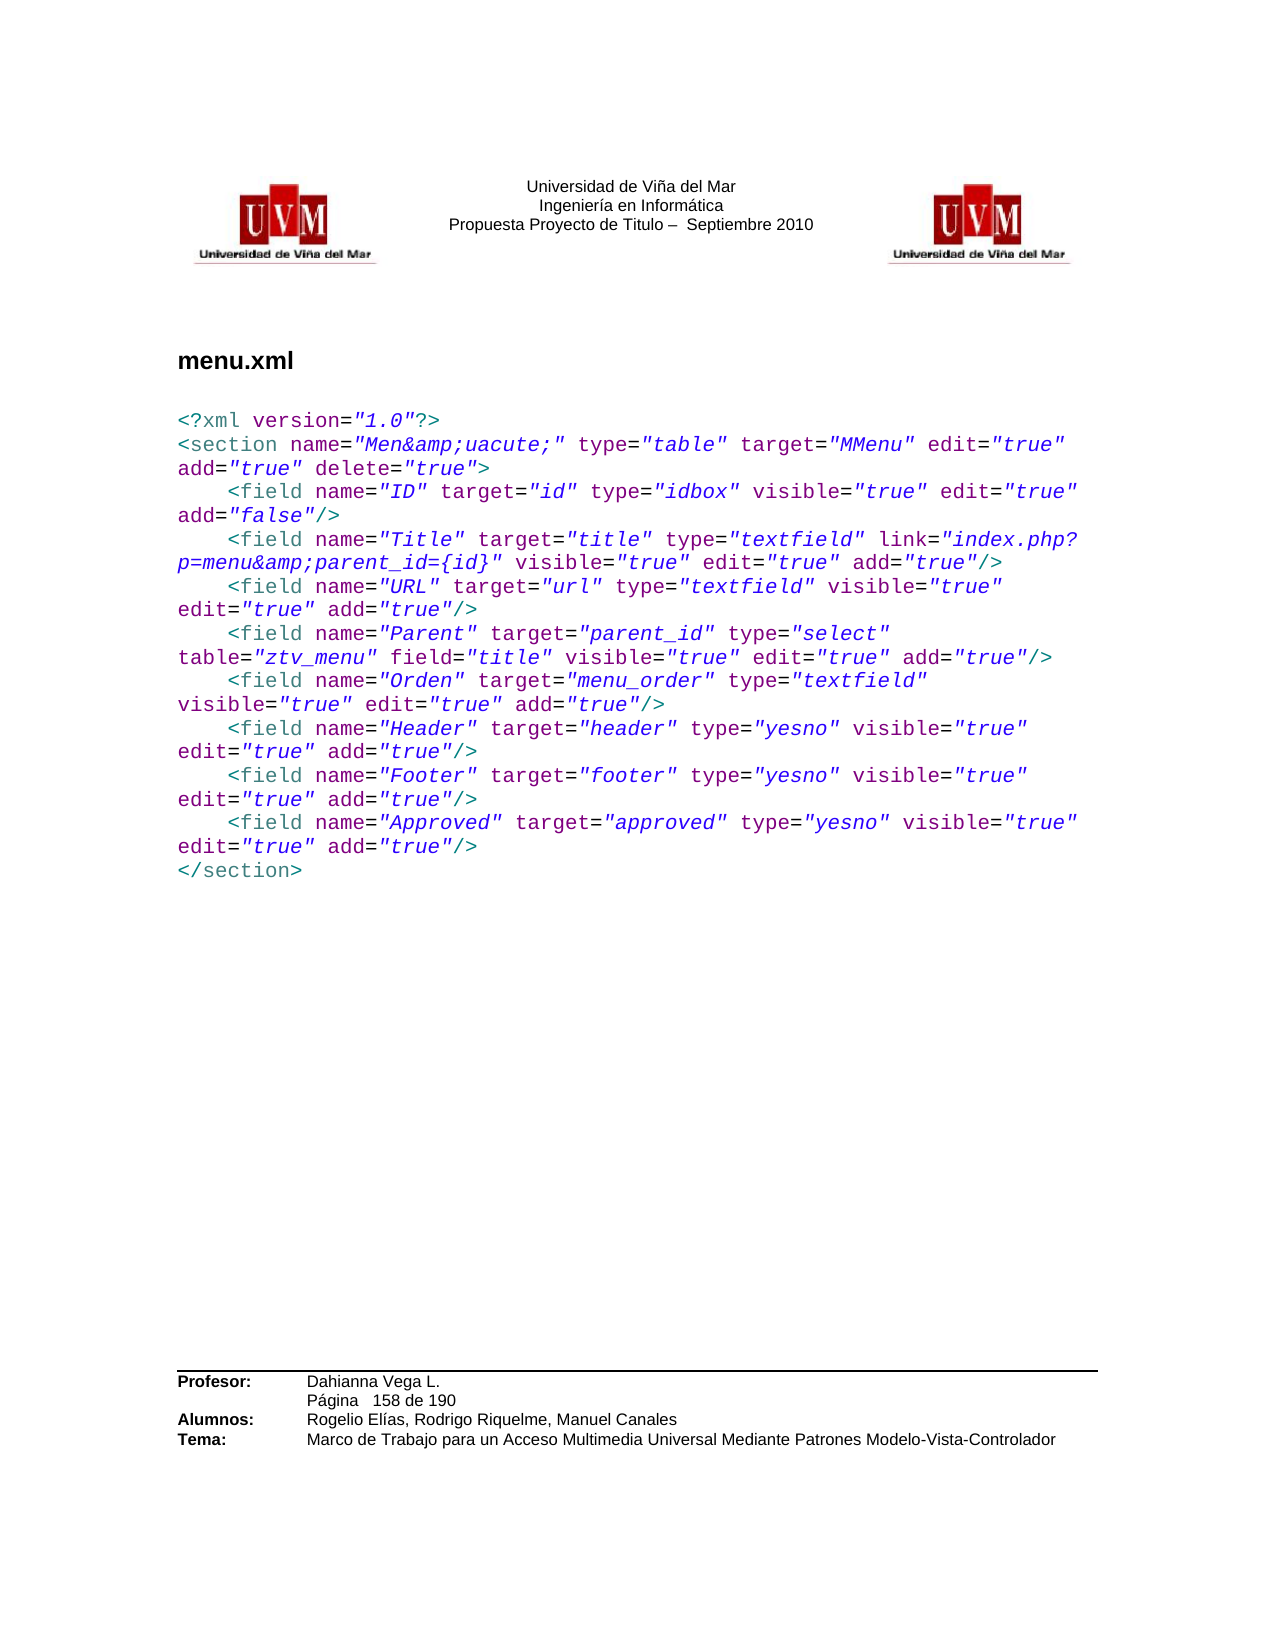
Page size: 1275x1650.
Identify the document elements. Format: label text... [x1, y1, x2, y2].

text <section name="Men&amp;uacute;" type="table" target="MMenu" edit="true" add="true" delete="true"> [177, 434, 1098, 481]
text <field name="Header" target="header" type="yesno" visible="true" edit="true" add="true"/> [177, 718, 1098, 765]
picture [871, 176, 1084, 267]
text <field name="ID" target="id" type="idbox" visible="true" edit="true" add="false"/> [177, 481, 1098, 528]
text <field name="Approved" target="approved" type="yesno" visible="true" edit="true" add="true"/> [177, 812, 1098, 859]
text <field name="URL" target="url" type="textfield" visible="true" edit="true" add="true"/> [177, 576, 1098, 623]
text <field name="Title" target="title" type="textfield" link="index.php?p=menu&amp;parent_id={id}" visible="true" edit="true" add="true"/> [177, 528, 1098, 576]
text <?xml version="1.0"?> [177, 410, 1098, 434]
text </section> [177, 859, 1098, 883]
text <field name="Orden" target="menu_order" type="textfield" visible="true" edit="true" add="true"/> [177, 670, 1098, 718]
text <field name="Footer" target="footer" type="yesno" visible="true" edit="true" add="true"/> [177, 765, 1098, 812]
text menu.xml [177, 346, 1098, 375]
text <field name="Parent" target="parent_id" type="select" table="ztv_menu" field="title" visible="true" edit="true" add="true"/> [177, 623, 1098, 670]
picture [177, 176, 390, 267]
